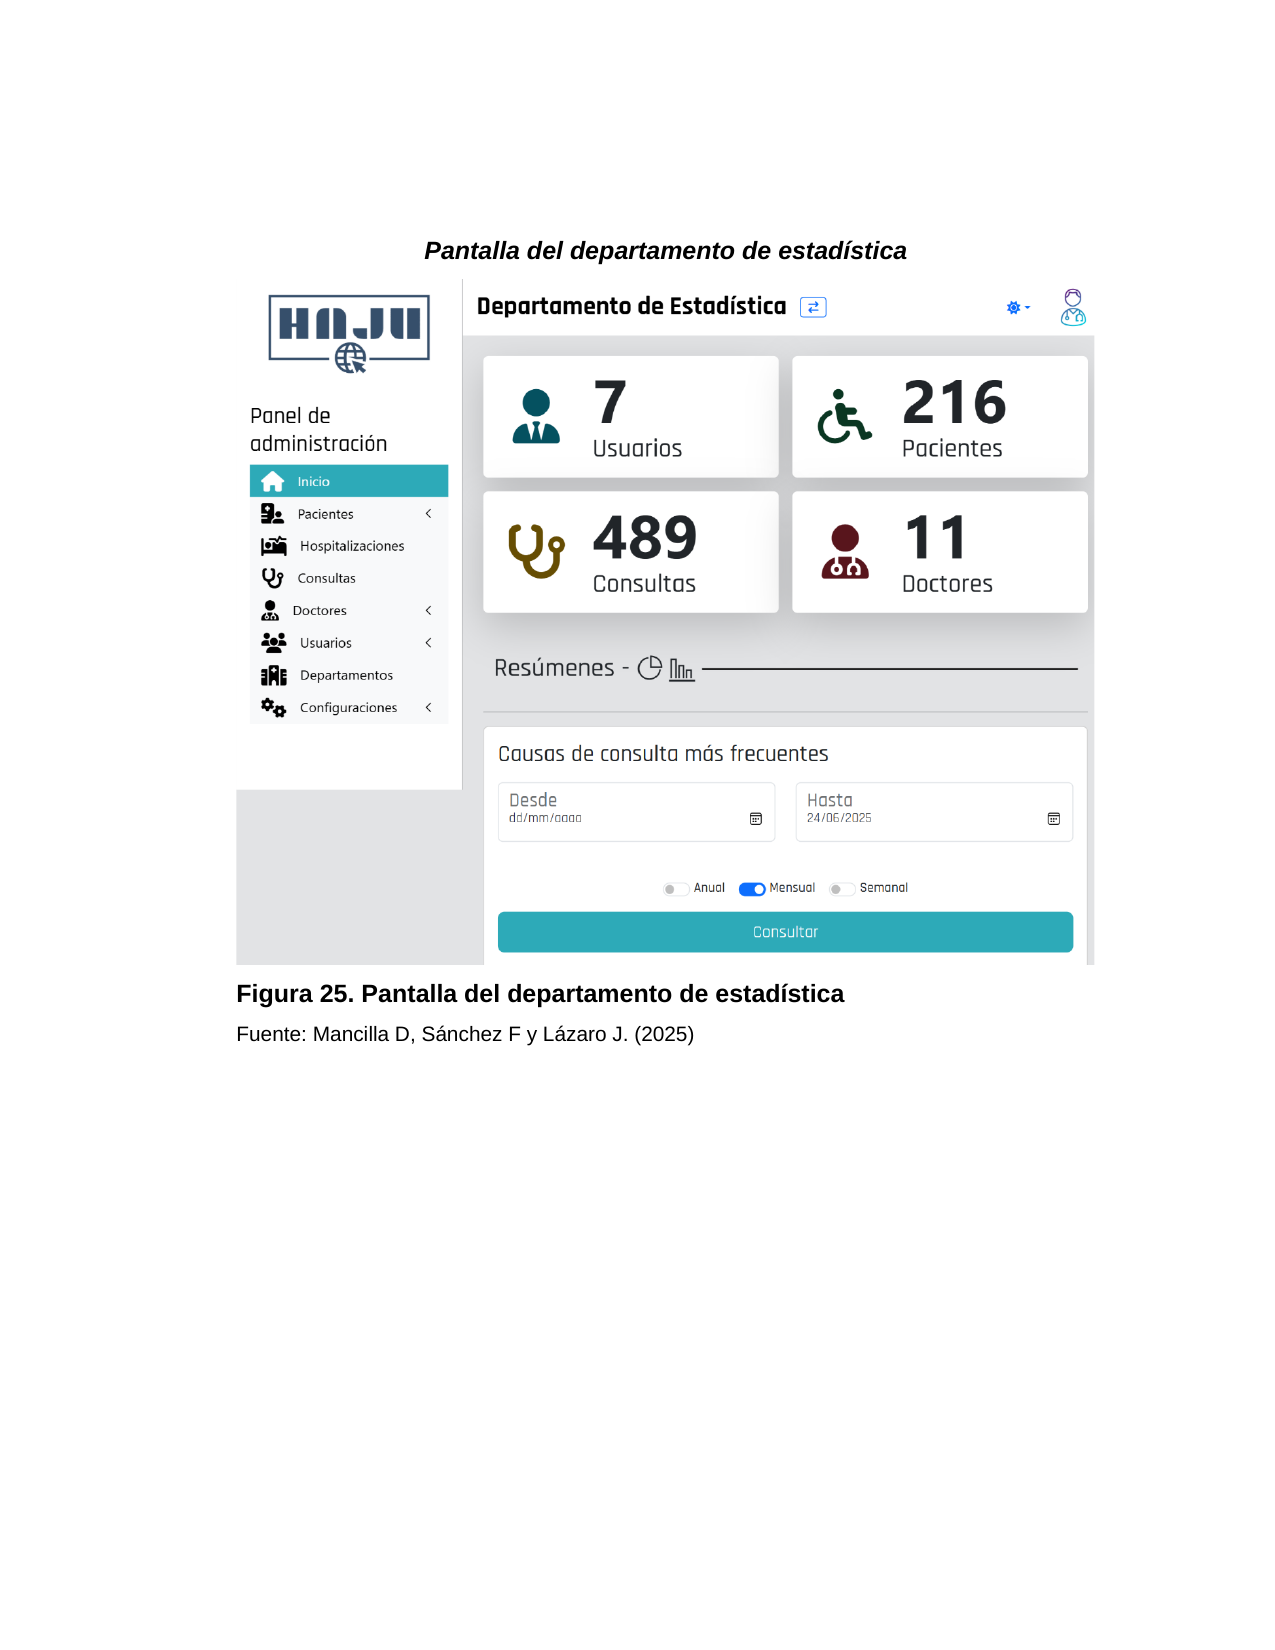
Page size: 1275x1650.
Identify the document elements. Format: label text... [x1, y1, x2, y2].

text Figura 25. Pantalla del departamento de estadística [236, 979, 1098, 1008]
text Fuente: Mancilla D, Sánchez F y Lázaro J. (2025) [236, 1022, 1098, 1046]
picture [236, 279, 1095, 965]
subtitle Pantalla del departamento de estadística [236, 236, 1098, 265]
